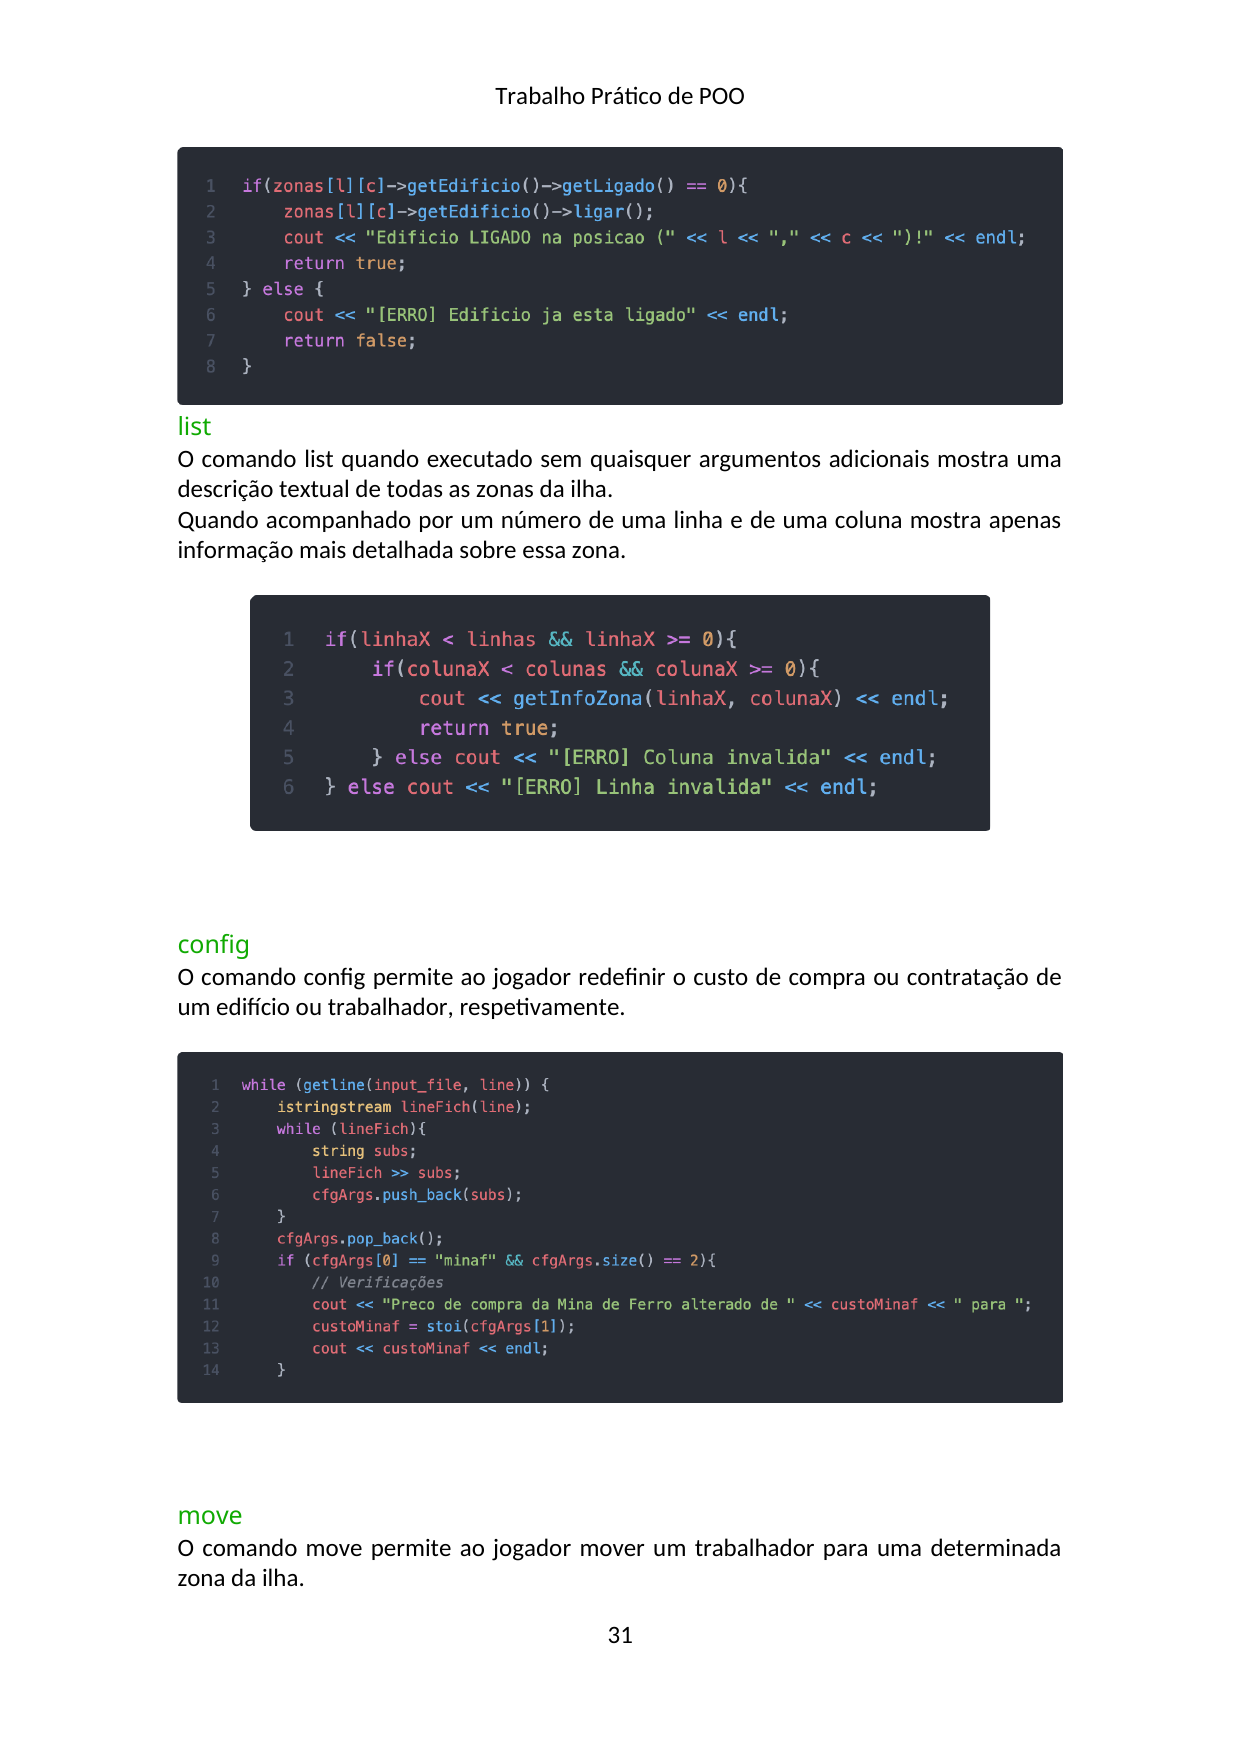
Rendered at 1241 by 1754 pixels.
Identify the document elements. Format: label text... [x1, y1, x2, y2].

picture [250, 595, 991, 831]
text O comando list quando executado sem quaisquer argumentos adicionais mostra uma descrição textual de todas as zonas da ilha. [177, 443, 1063, 504]
text O comando config permite ao jogador redefinir o custo de compra ou contratação de um edifício ou trabalhador, respetivamente. [177, 961, 1063, 1022]
subtitle config [177, 927, 1063, 961]
text O comando move permite ao jogador mover um trabalhador para uma determinada zona da ilha. [177, 1532, 1063, 1593]
picture [177, 147, 1063, 405]
subtitle move [177, 1498, 1063, 1532]
picture [177, 1052, 1063, 1403]
text Quando acompanhado por um número de uma linha e de uma coluna mostra apenas informação mais detalhada sobre essa zona. [177, 504, 1063, 565]
subtitle list [177, 409, 1063, 443]
